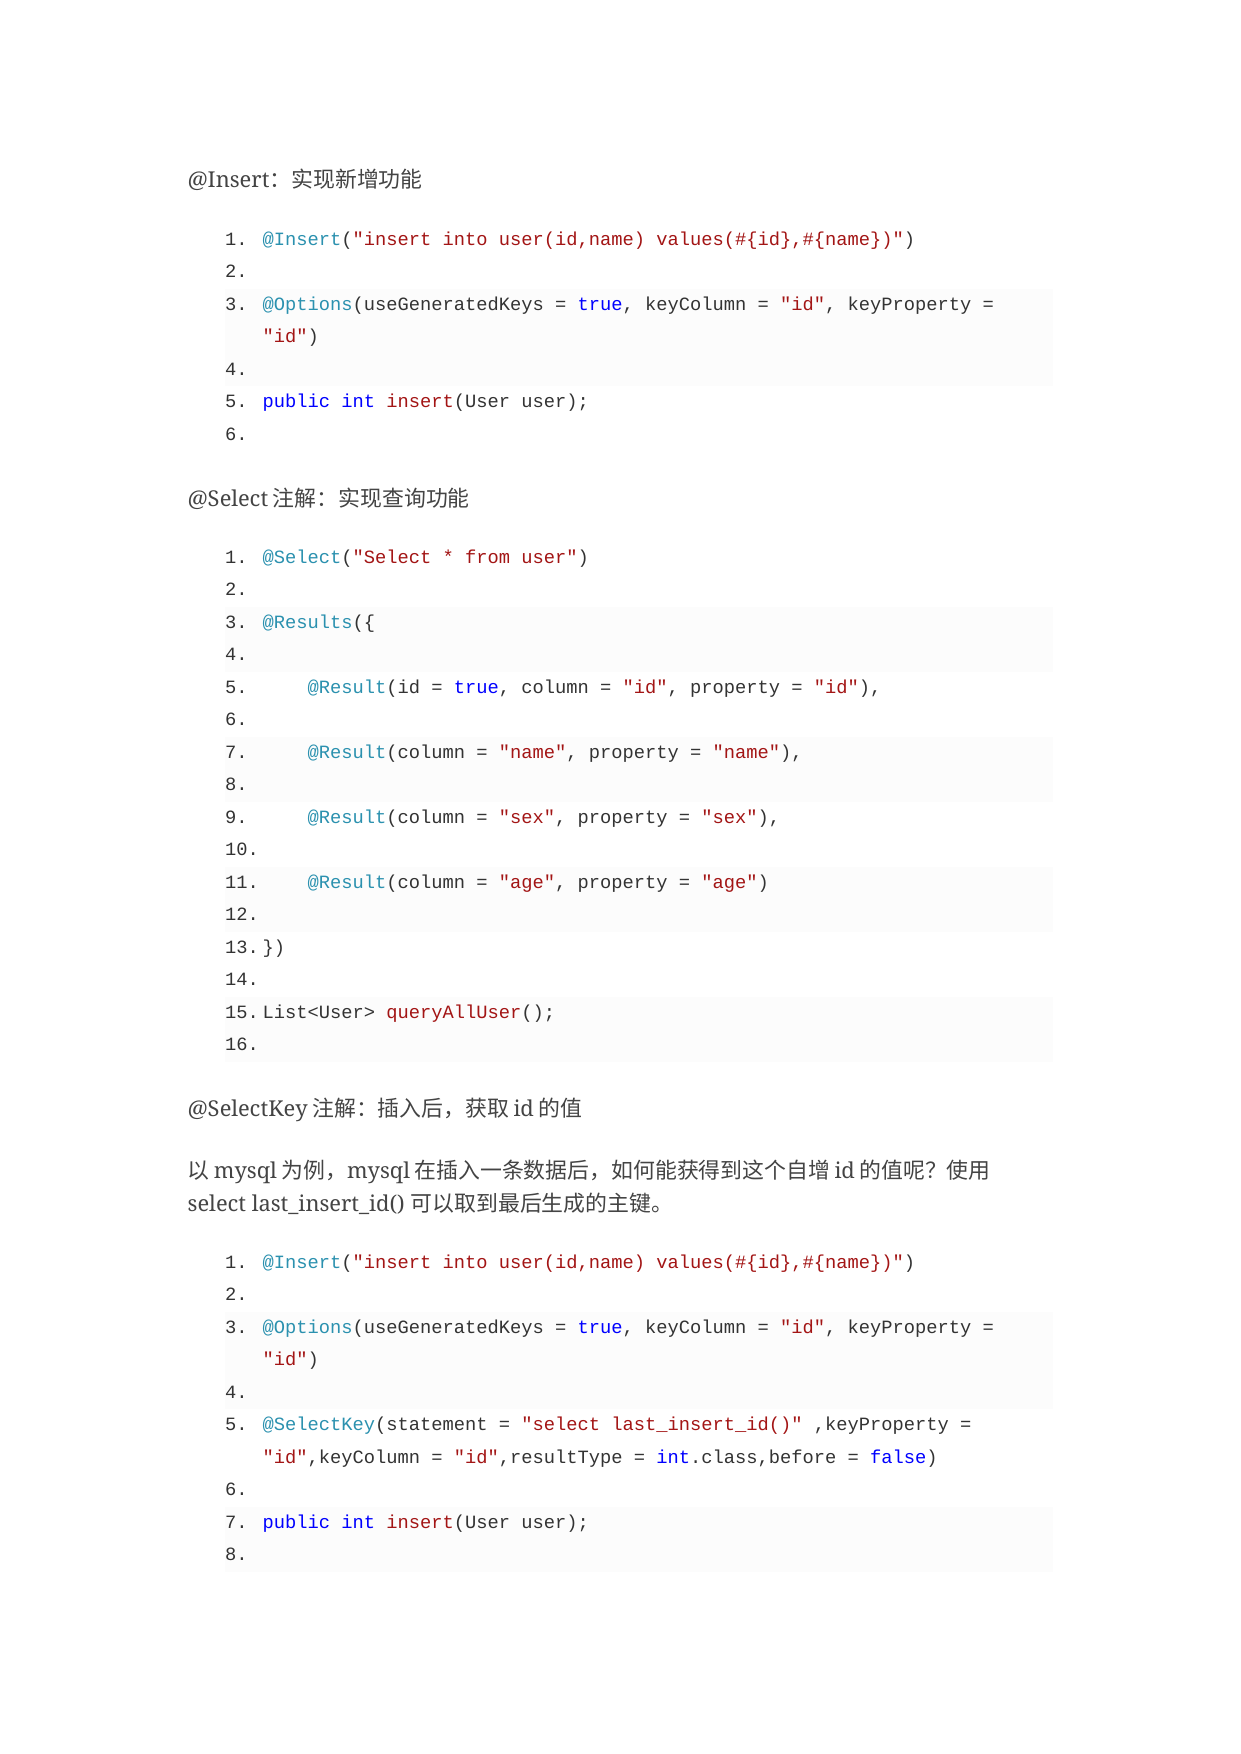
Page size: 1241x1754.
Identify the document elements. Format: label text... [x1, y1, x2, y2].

list @Insert("insert into user(id,name) values(#{id},#{name})") [225, 224, 1053, 256]
list @Result(id = true, column = "id", property = "id"), [225, 672, 1053, 704]
list @Results({ [225, 607, 1053, 639]
list @Result(column = "age", property = "age") [225, 867, 1053, 899]
list @SelectKey(statement = "select last_insert_id()" ,keyProperty = "id",keyColumn = "id",resultType = int.class,before = false) [225, 1409, 1053, 1474]
list @Result(column = "sex", property = "sex"), [225, 802, 1053, 834]
text @SelectKey注解：插入后，获取id的值 [187, 1091, 1053, 1124]
text @Insert：实现新增功能 [187, 162, 1053, 194]
list @Options(useGeneratedKeys = true, keyColumn = "id", keyProperty = "id") [225, 289, 1053, 354]
list @Result(column = "name", property = "name"), [225, 737, 1053, 769]
list @Select("Select * from user") [225, 542, 1053, 574]
text 以mysql为例，mysql在插入一条数据后，如何能获得到这个自增id的值呢？使用select last_insert_id() 可以取到最后生成的主键。 [187, 1153, 1053, 1218]
list public int insert(User user); [225, 1507, 1053, 1539]
list @Options(useGeneratedKeys = true, keyColumn = "id", keyProperty = "id") [225, 1312, 1053, 1377]
list }) [225, 932, 1053, 964]
text @Select注解：实现查询功能 [187, 480, 1053, 513]
list @Insert("insert into user(id,name) values(#{id},#{name})") [225, 1247, 1053, 1279]
list List<User> queryAllUser(); [225, 997, 1053, 1029]
list public int insert(User user); [225, 386, 1053, 419]
